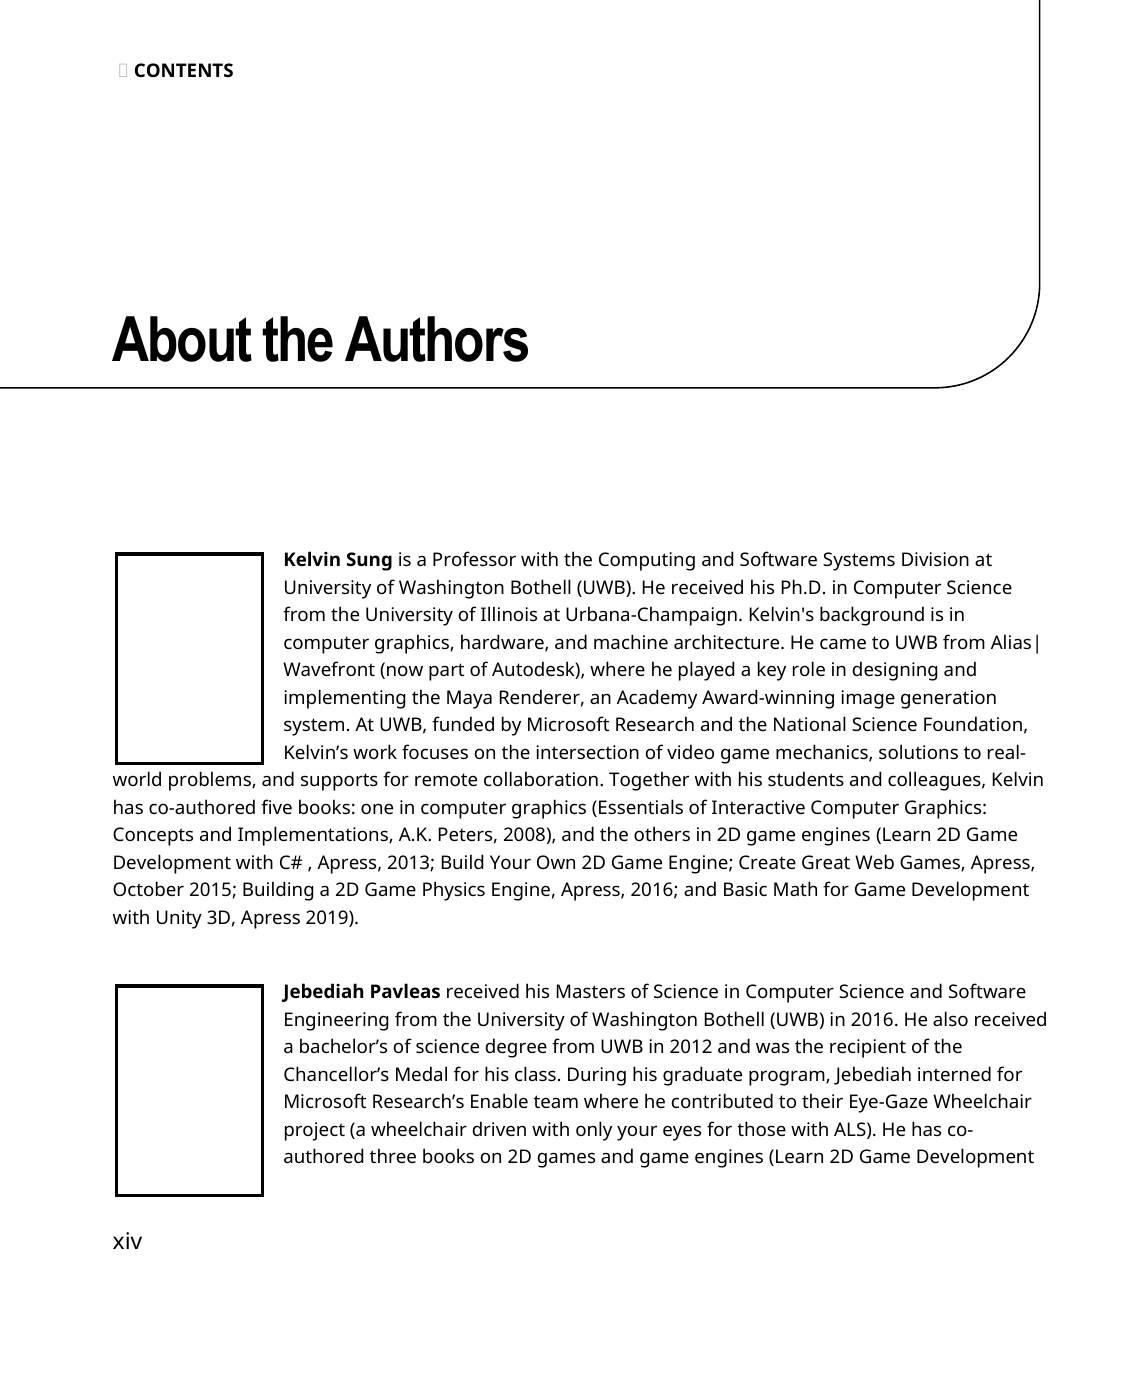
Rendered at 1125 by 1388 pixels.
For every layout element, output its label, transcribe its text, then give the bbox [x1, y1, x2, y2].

text About the Authors [112, 303, 1050, 375]
text Kelvin Sung is a Professor with the Computing and Software Systems Division at University of Washington Bothell (UWB). He received his Ph.D. in Computer Science from the University of Illinois at Urbana‐Champaign. Kelvin's background is in computer graphics, hardware, and machine architecture. He came to UWB from Alias|Wavefront (now part of Autodesk), where he played a key role in designing and implementing the Maya Renderer, an Academy Award‐winning image generation system. At UWB, funded by Microsoft Research and the National Science Foundation, Kelvin’s work focuses on the intersection of video game mechanics, solutions to real‐world problems, and supports for remote collaboration. Together with his students and colleagues, Kelvin has co‐authored five books: one in computer graphics (Essentials of Interactive Computer Graphics: Concepts and Implementations, A.K. Peters, 2008), and the others in 2D game engines (Learn 2D Game Development with C# , Apress, 2013; Build Your Own 2D Game Engine; Create Great Web Games, Apress, October 2015; Building a 2D Game Physics Engine, Apress, 2016; and Basic Math for Game Development with Unity 3D, Apress 2019). [112, 547, 1050, 930]
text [112, 978, 1050, 1169]
